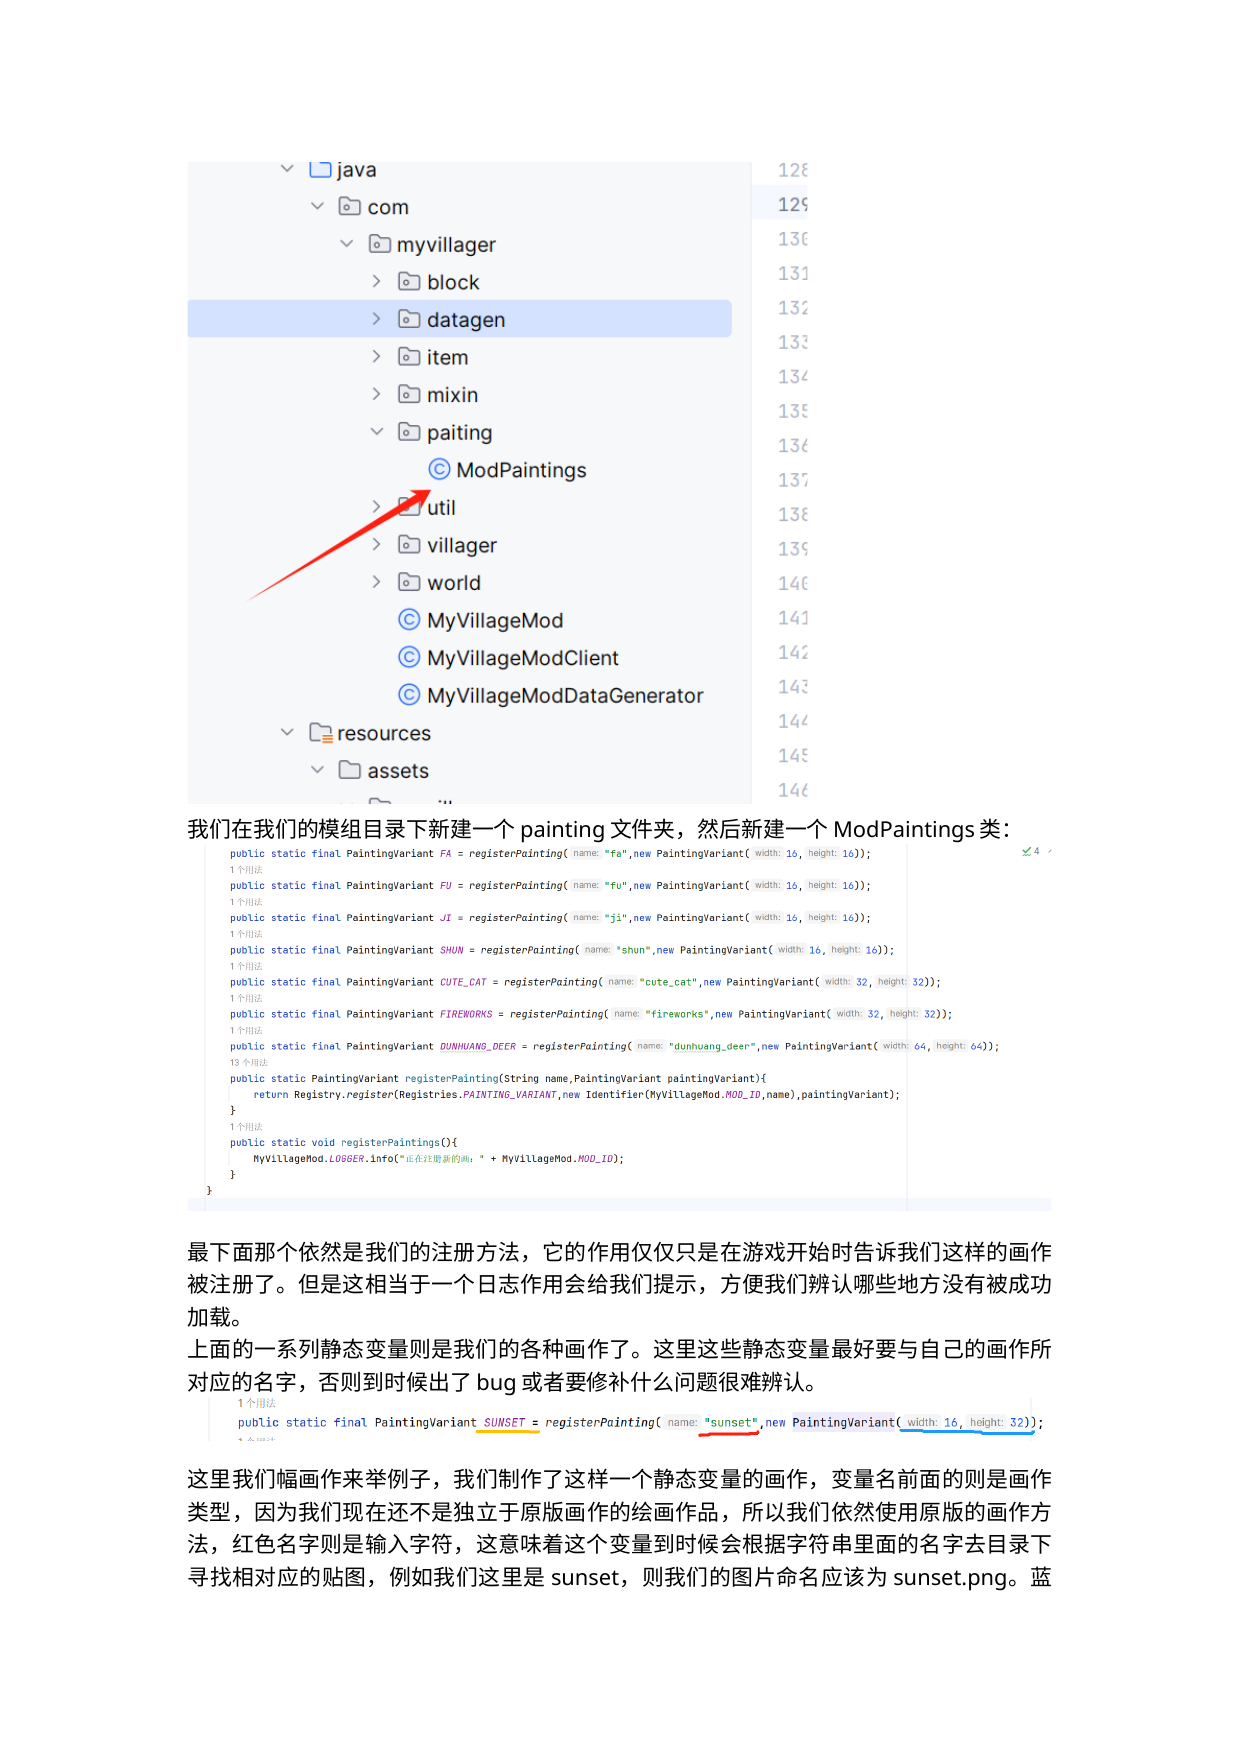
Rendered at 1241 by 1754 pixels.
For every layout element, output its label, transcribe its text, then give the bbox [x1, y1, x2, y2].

picture [187, 1397, 1053, 1441]
text 上面的一系列静态变量则是我们的各种画作了。这里这些静态变量最好要与自己的画作所对应的名字，否则到时候出了bug或者要修补什么问题很难辨认。 [187, 1332, 1053, 1397]
text 最下面那个依然是我们的注册方法，它的作用仅仅只是在游戏开始时告诉我们这样的画作被注册了。但是这相当于一个日志作用会给我们提示，方便我们辨认哪些地方没有被成功加载。 [187, 1234, 1053, 1332]
text 我们在我们的模组目录下新建一个painting文件夹，然后新建一个ModPaintings类： [187, 812, 1053, 844]
picture [187, 162, 808, 804]
picture [187, 844, 1052, 1211]
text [187, 1462, 1053, 1592]
